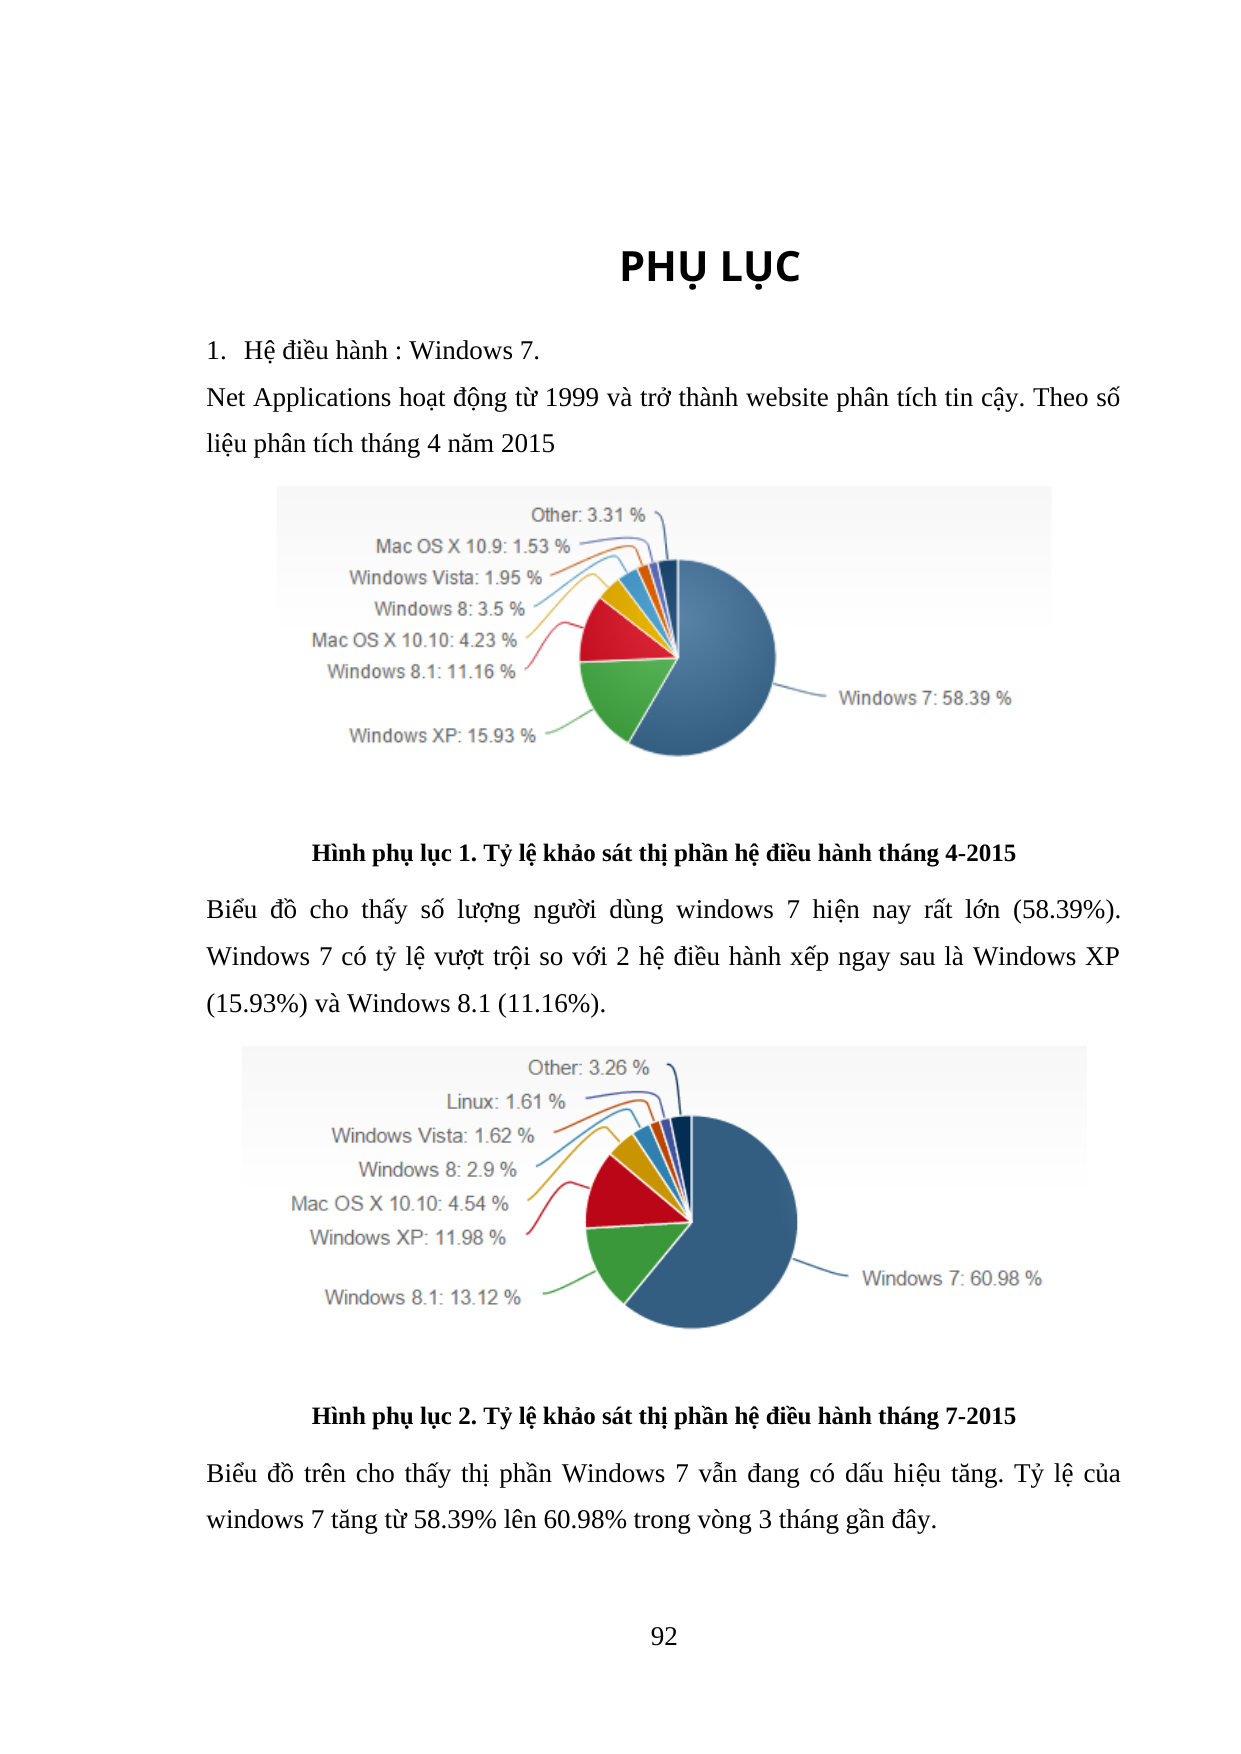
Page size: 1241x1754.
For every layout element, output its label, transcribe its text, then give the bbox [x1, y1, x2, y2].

text PHỤ LỤC [260, 236, 1122, 293]
picture [241, 1046, 1087, 1374]
text Net Applications hoạt động từ 1999 và trở thành website phân tích tin cậy. Theo số liệu phân tích tháng 4 năm 2015 [206, 381, 1122, 458]
text Hình phụ lục 2. Tỷ lệ khảo sát thị phần hệ điều hành tháng 7-2015 [206, 1401, 1122, 1430]
text Biểu đồ cho thấy số lượng người dùng windows 7 hiện nay rất lớn (58.39%). Windows 7 có tỷ lệ vượt trội so với 2 hệ điều hành xếp ngay sau là Windows XP (15.93%) và Windows 8.1 (11.16%). [206, 893, 1122, 1018]
list Hệ điều hành : Windows 7. [206, 334, 1122, 365]
text Hình phụ lục 1. Tỷ lệ khảo sát thị phần hệ điều hành tháng 4-2015 [206, 838, 1122, 867]
text Biểu đồ trên cho thấy thị phần Windows 7 vẫn đang có dấu hiệu tăng. Tỷ lệ của windows 7 tăng từ 58.39% lên 60.98% trong vòng 3 tháng gần đây. [206, 1457, 1122, 1535]
picture [276, 486, 1052, 810]
